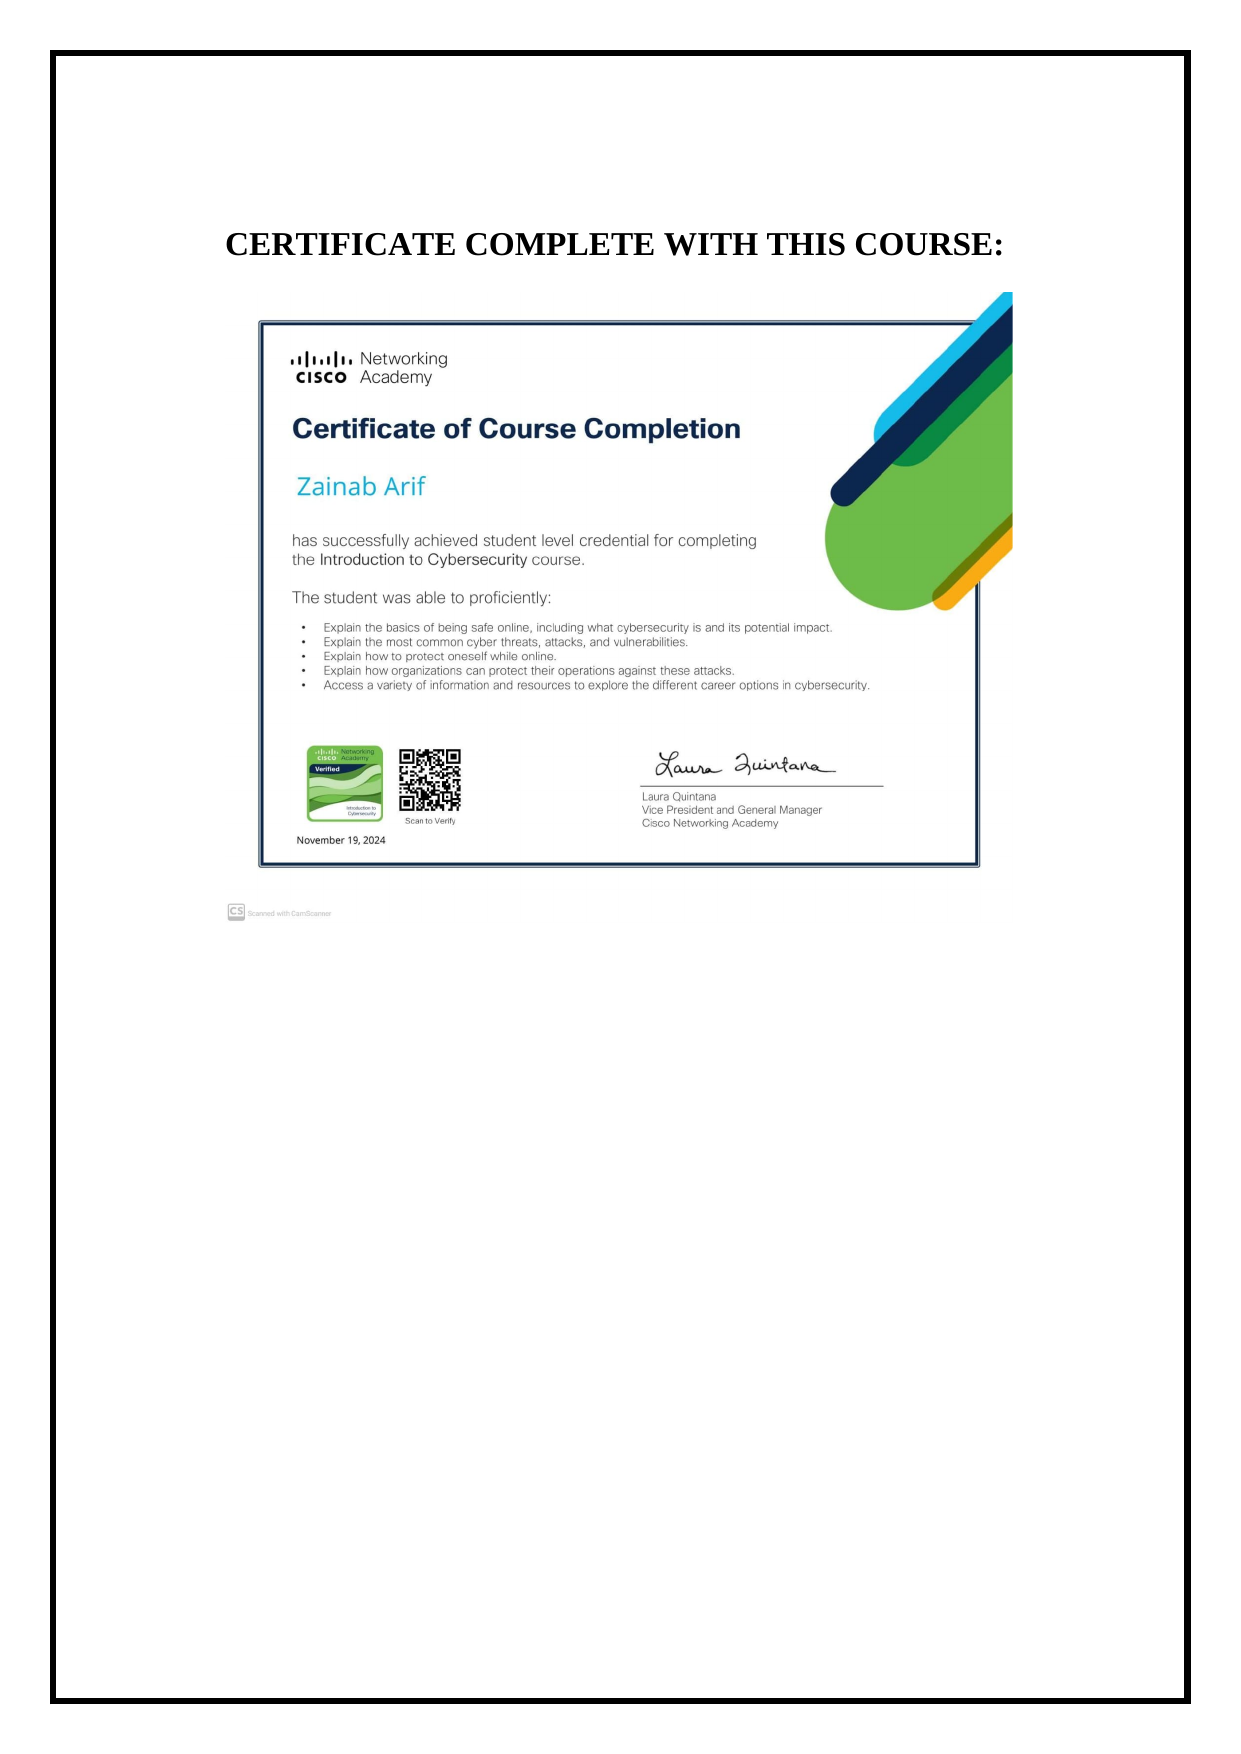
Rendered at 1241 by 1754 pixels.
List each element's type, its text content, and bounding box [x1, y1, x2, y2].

picture [225, 292, 1013, 923]
